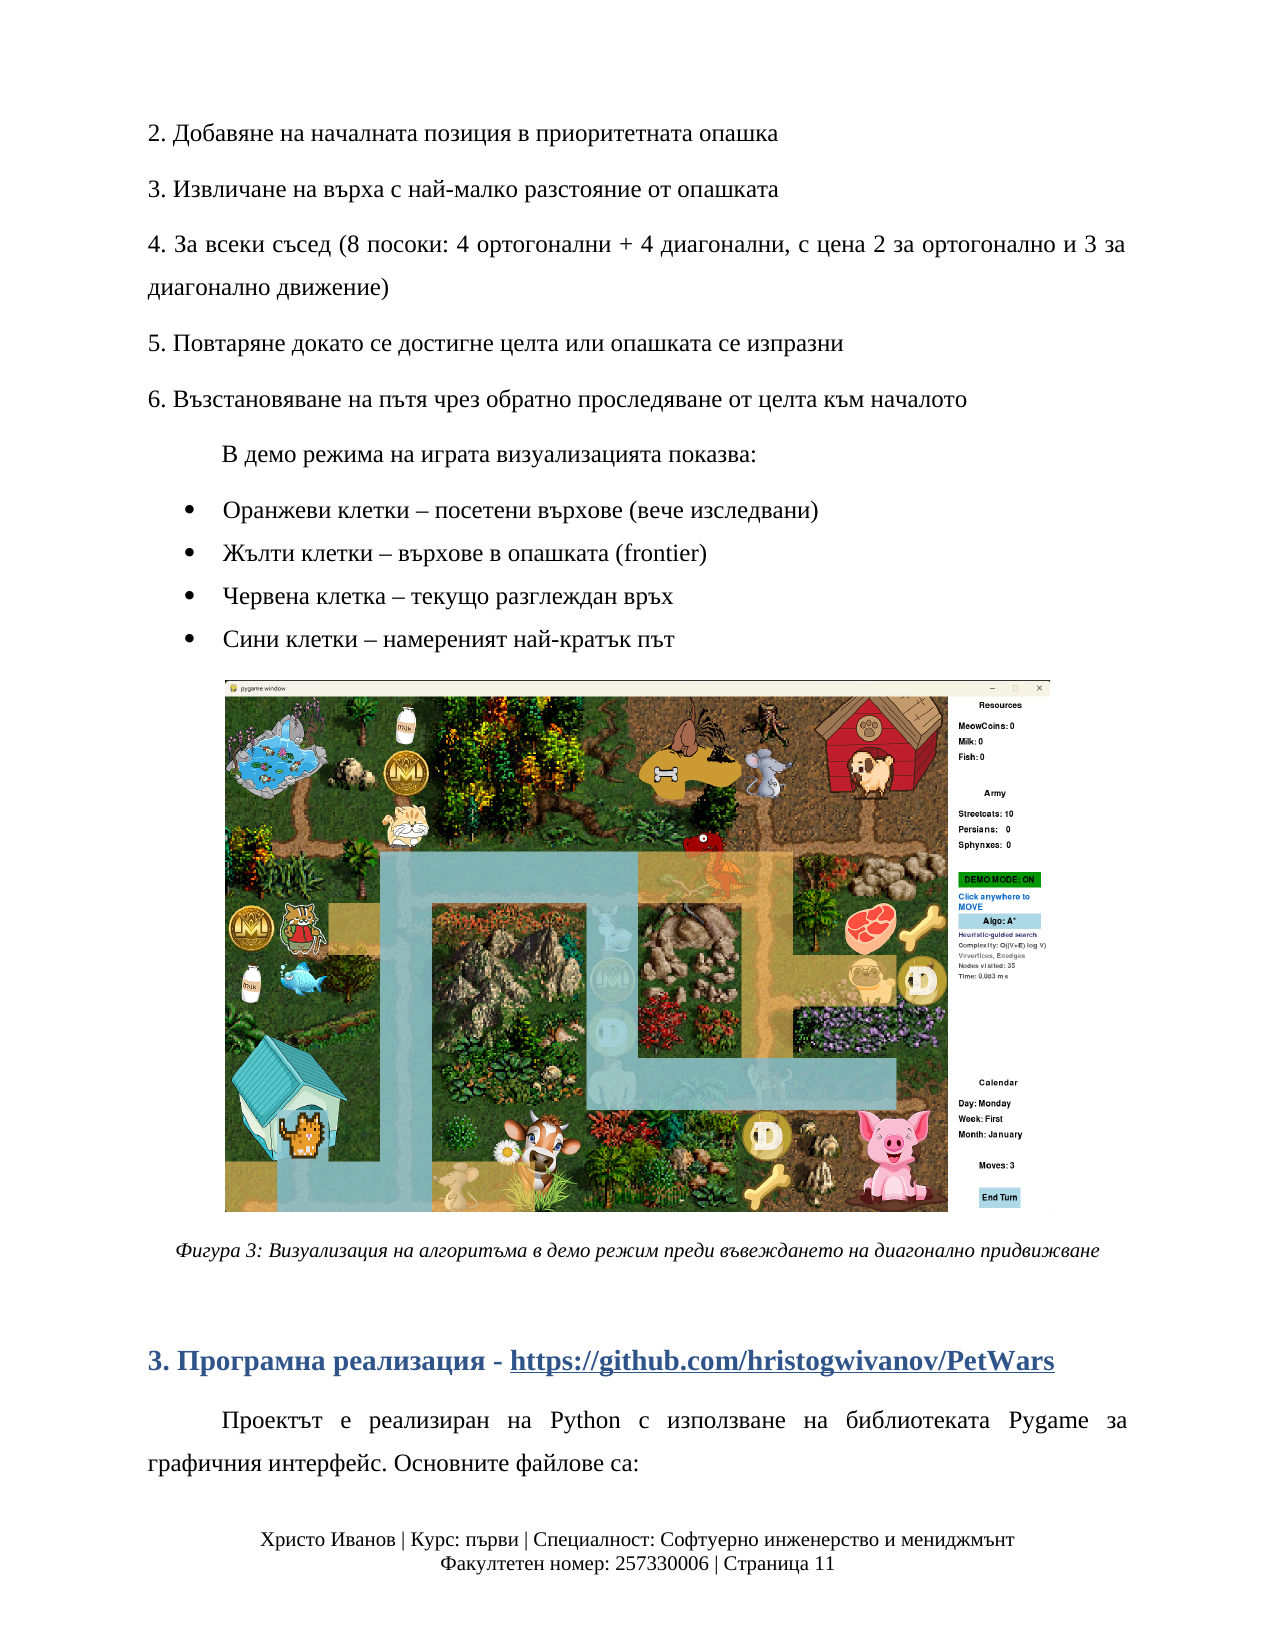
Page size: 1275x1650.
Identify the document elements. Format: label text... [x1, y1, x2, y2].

text 3. Извличане на върха с най-малко разстояние от опашката [148, 174, 1127, 202]
list Сини клетки – намереният най-кратък път [185, 624, 1127, 653]
list Червена клетка – текущо разглеждан връх [185, 581, 1127, 610]
text 5. Повтаряне докато се достигне целта или опашката се изпразни [148, 328, 1127, 357]
text Проектът е реализиран на Python с използване на библиотеката Pygame за графичния интерфейс. Основните файлове са: [148, 1405, 1127, 1477]
text 4. За всеки съсед (8 посоки: 4 ортогонални + 4 диагонални, с цена 2 за ортогонално и 3 за диагонално движение) [148, 229, 1127, 301]
list Жълти клетки – върхове в опашката (frontier) [185, 538, 1127, 567]
text 3. Програмна реализация - https://github.com/hristogwivanov/PetWars [148, 1343, 1127, 1376]
text В демо режима на играта визуализацията показва: [148, 439, 1127, 468]
text 6. Възстановяване на пътя чрез обратно проследяване от целта към началото [148, 384, 1127, 412]
list Оранжеви клетки – посетени върхове (вече изследвани) [185, 495, 1127, 524]
text Фигура 3: Визуализация на алгоритъма в демо режим преди въвеждането на диагонално придвижване [148, 1238, 1127, 1262]
picture [225, 680, 1050, 1212]
text 2. Добавяне на началната позиция в приоритетната опашка [148, 118, 1127, 147]
